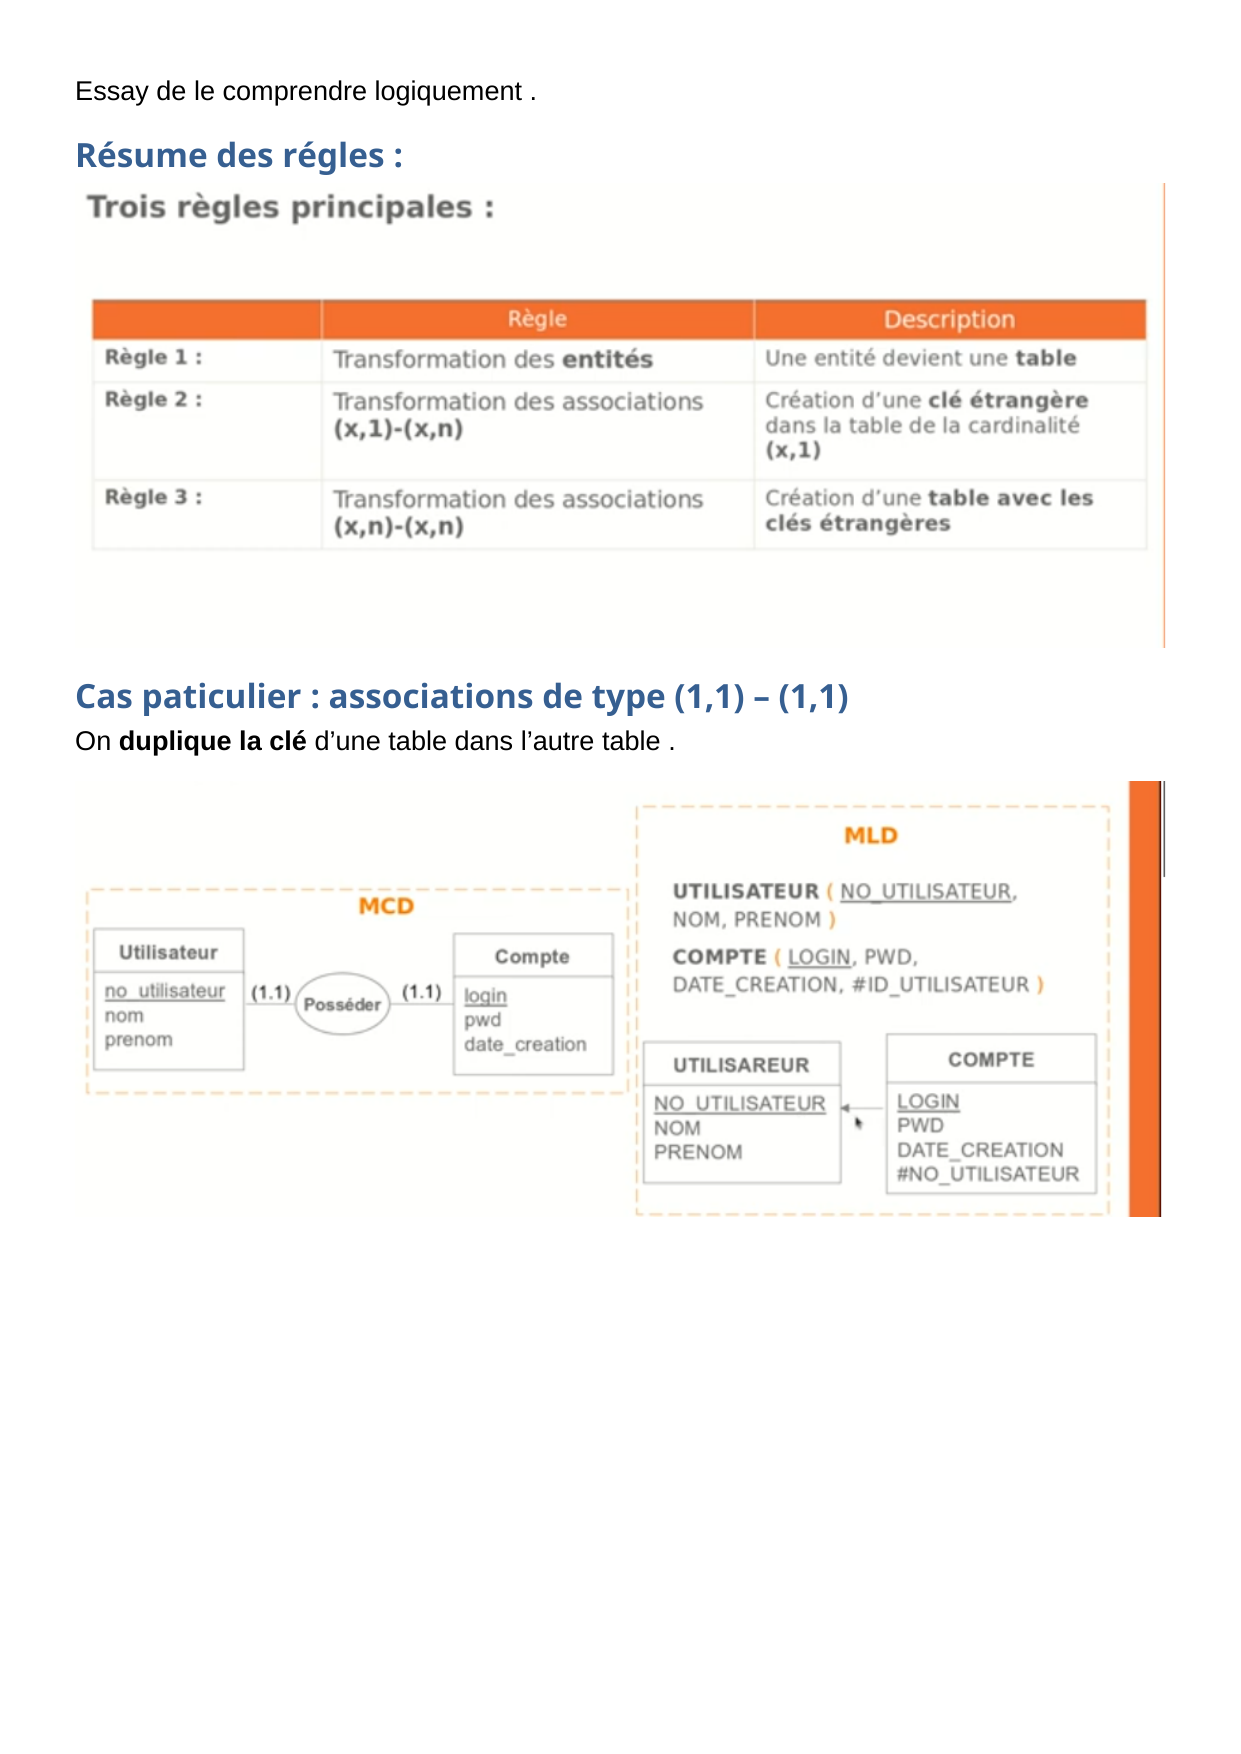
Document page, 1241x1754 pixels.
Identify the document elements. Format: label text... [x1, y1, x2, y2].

subtitle Cas paticulier : associations de type (1,1) – (1,1) [75, 673, 1165, 718]
text Essay de le comprendre logiquement . [75, 75, 1165, 106]
picture [75, 183, 1166, 648]
text On duplique la clé d’une table dans l’autre table . [75, 725, 1165, 756]
subtitle Résume des régles : [75, 132, 1165, 177]
picture [75, 781, 1166, 1217]
